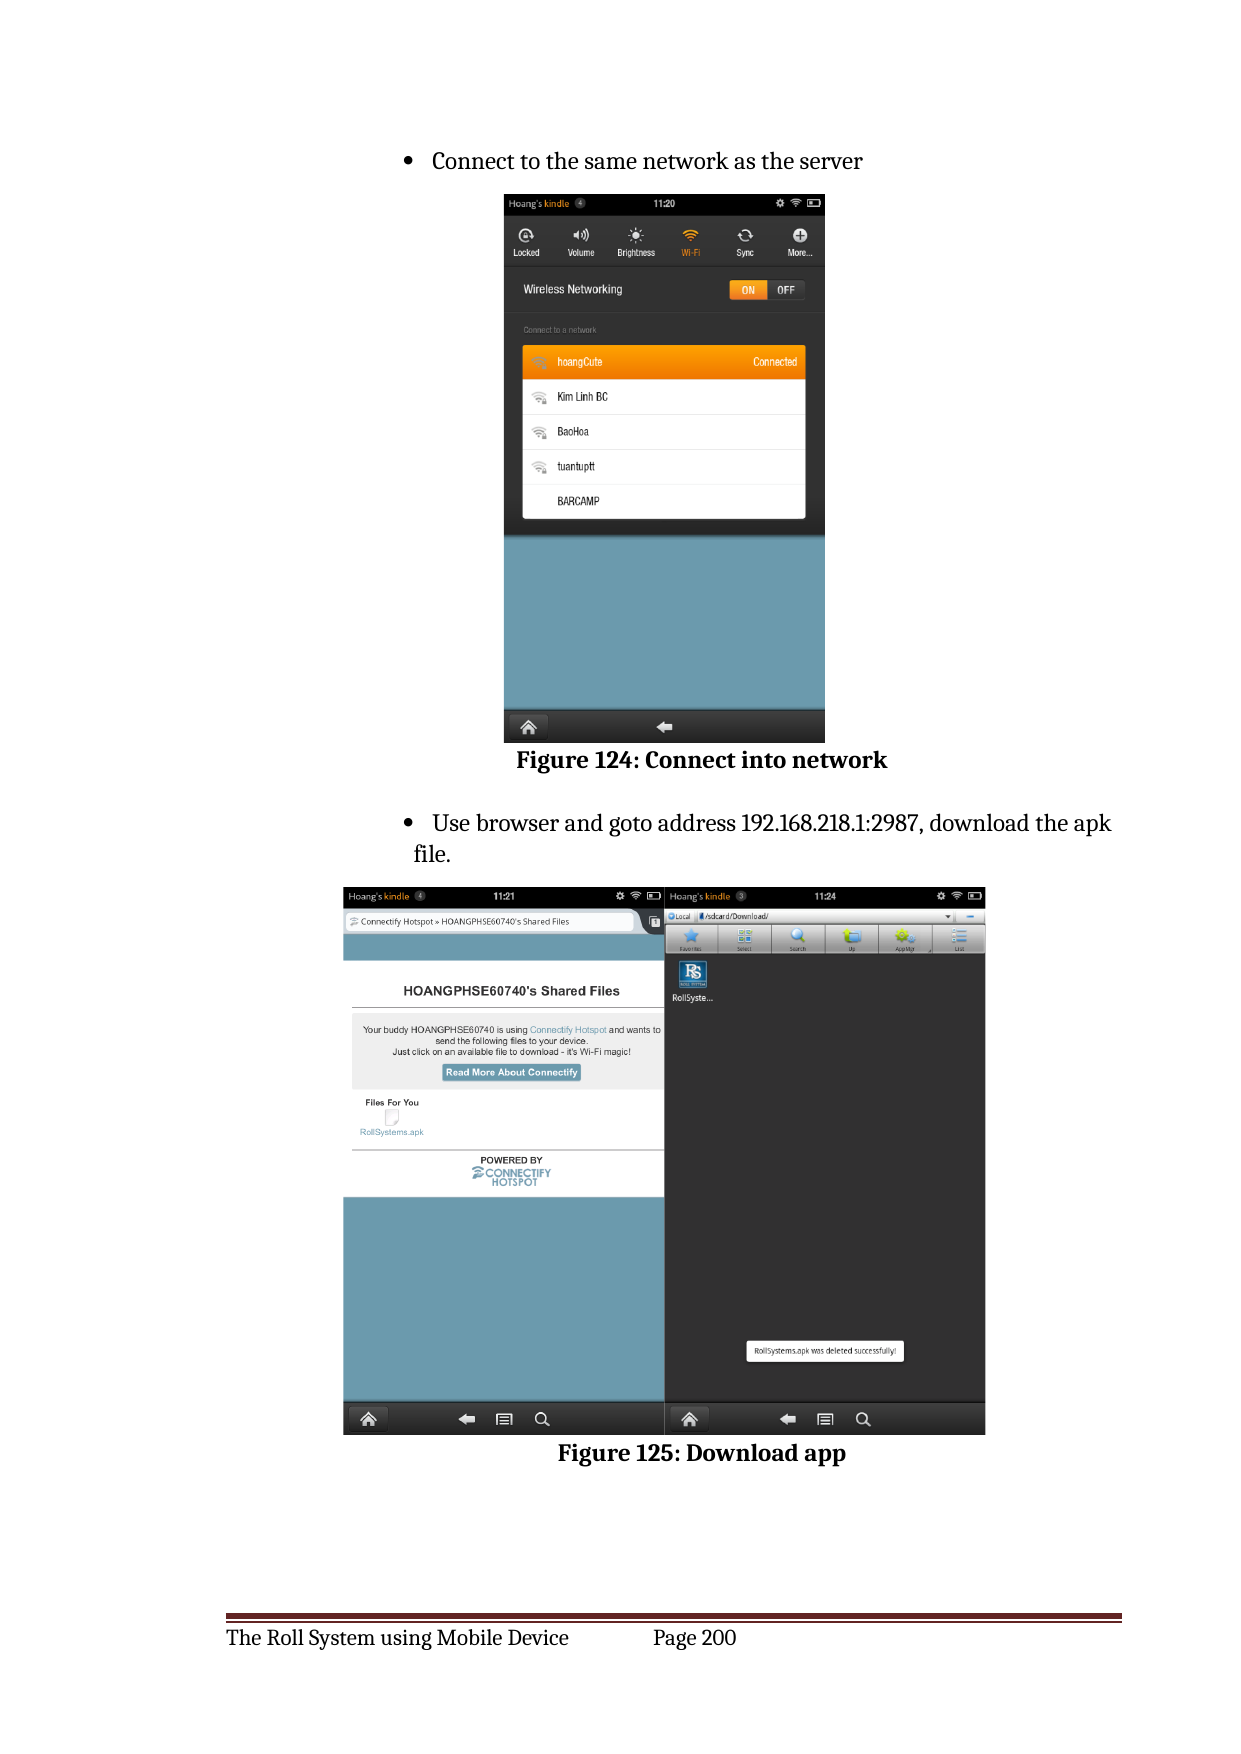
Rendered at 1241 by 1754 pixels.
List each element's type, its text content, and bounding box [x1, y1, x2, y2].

list Connect to the same network as the server [404, 147, 1122, 176]
list Use browser and goto address 192.168.218.1:2987, download the apk file. [404, 808, 1122, 868]
list Figure 125: Download app [282, 1439, 1122, 1468]
list Figure 124: Connect into network [282, 746, 1122, 775]
picture [503, 194, 825, 743]
picture [343, 887, 986, 1435]
